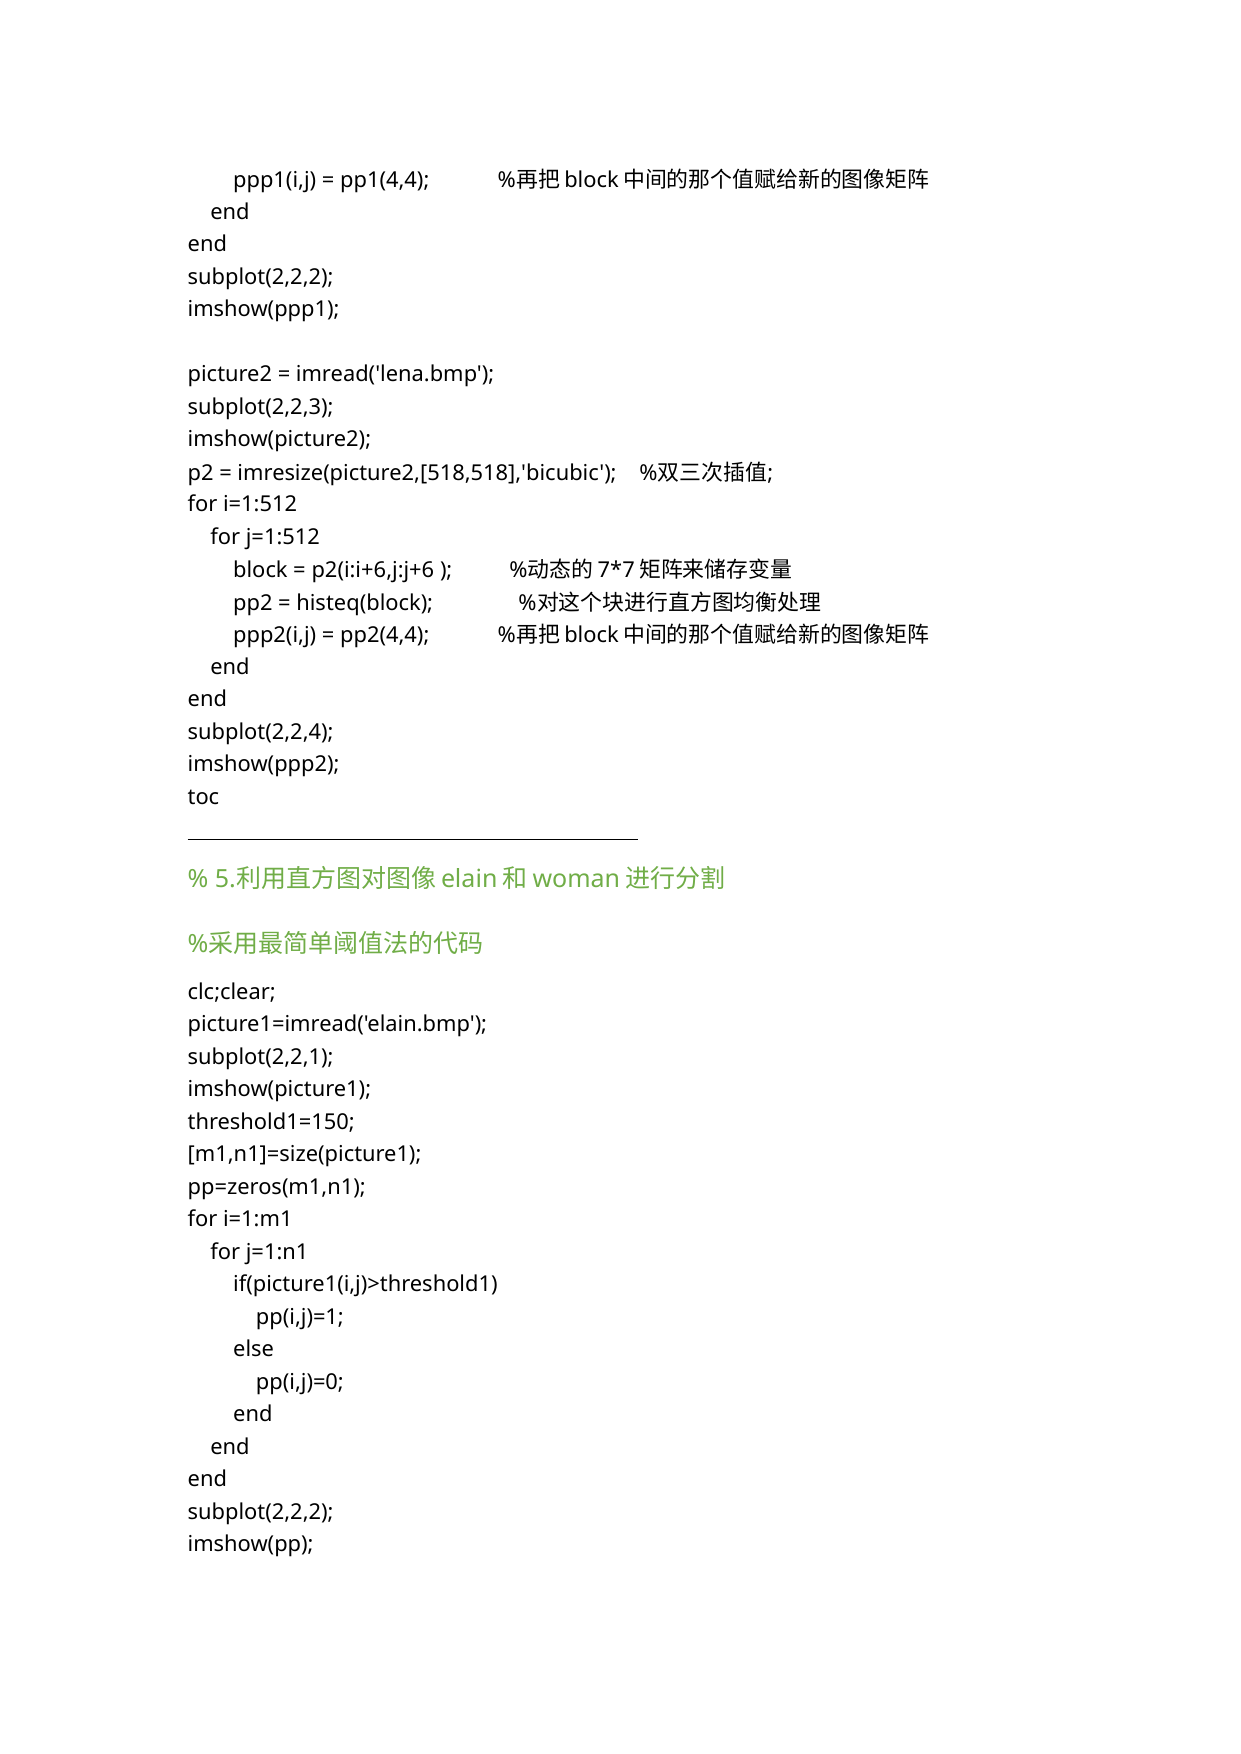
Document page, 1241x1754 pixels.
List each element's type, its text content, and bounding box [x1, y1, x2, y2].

text subplot(2,2,4); [187, 714, 1053, 747]
text ppp1(i,j) = pp1(4,4); %再把block中间的那个值赋给新的图像矩阵 [187, 162, 1053, 194]
text toc [187, 779, 1053, 812]
text %采用最简单阈值法的代码 [187, 909, 1053, 974]
text imshow(ppp1); [187, 292, 1053, 324]
text % 5.利用直方图对图像elain和woman进行分割 [187, 844, 1053, 909]
text [m1,n1]=size(picture1); [187, 1137, 1053, 1169]
text end [187, 682, 1053, 714]
text for j=1:n1 [187, 1234, 1053, 1267]
text if(picture1(i,j)>threshold1) [187, 1267, 1053, 1299]
text end [187, 227, 1053, 259]
text subplot(2,2,3); [187, 389, 1053, 422]
text p2 = imresize(picture2,[518,518],'bicubic'); %双三次插值; [187, 454, 1053, 487]
text end [187, 1429, 1053, 1462]
text clc;clear; [187, 974, 1053, 1007]
text subplot(2,2,1); [187, 1039, 1053, 1072]
text pp(i,j)=0; [187, 1364, 1053, 1397]
text ppp2(i,j) = pp2(4,4); %再把block中间的那个值赋给新的图像矩阵 [187, 617, 1053, 649]
text picture1=imread('elain.bmp'); [187, 1007, 1053, 1039]
text subplot(2,2,2); [187, 1494, 1053, 1527]
text for i=1:m1 [187, 1202, 1053, 1234]
text end [187, 649, 1053, 682]
text imshow(pp); [187, 1527, 1053, 1559]
text picture2 = imread('lena.bmp'); [187, 357, 1053, 389]
text pp=zeros(m1,n1); [187, 1169, 1053, 1202]
text end [187, 1462, 1053, 1494]
text for i=1:512 [187, 487, 1053, 519]
text end [187, 1397, 1053, 1429]
text pp2 = histeq(block); %对这个块进行直方图均衡处理 [187, 584, 1053, 617]
text imshow(picture1); [187, 1072, 1053, 1104]
text end [187, 194, 1053, 227]
text threshold1=150; [187, 1104, 1053, 1137]
text else [187, 1332, 1053, 1364]
text pp(i,j)=1; [187, 1299, 1053, 1332]
text imshow(ppp2); [187, 747, 1053, 779]
text imshow(picture2); [187, 422, 1053, 454]
text subplot(2,2,2); [187, 259, 1053, 292]
text block = p2(i:i+6,j:j+6 ); %动态的7*7矩阵来储存变量 [187, 552, 1053, 584]
text for j=1:512 [187, 519, 1053, 552]
